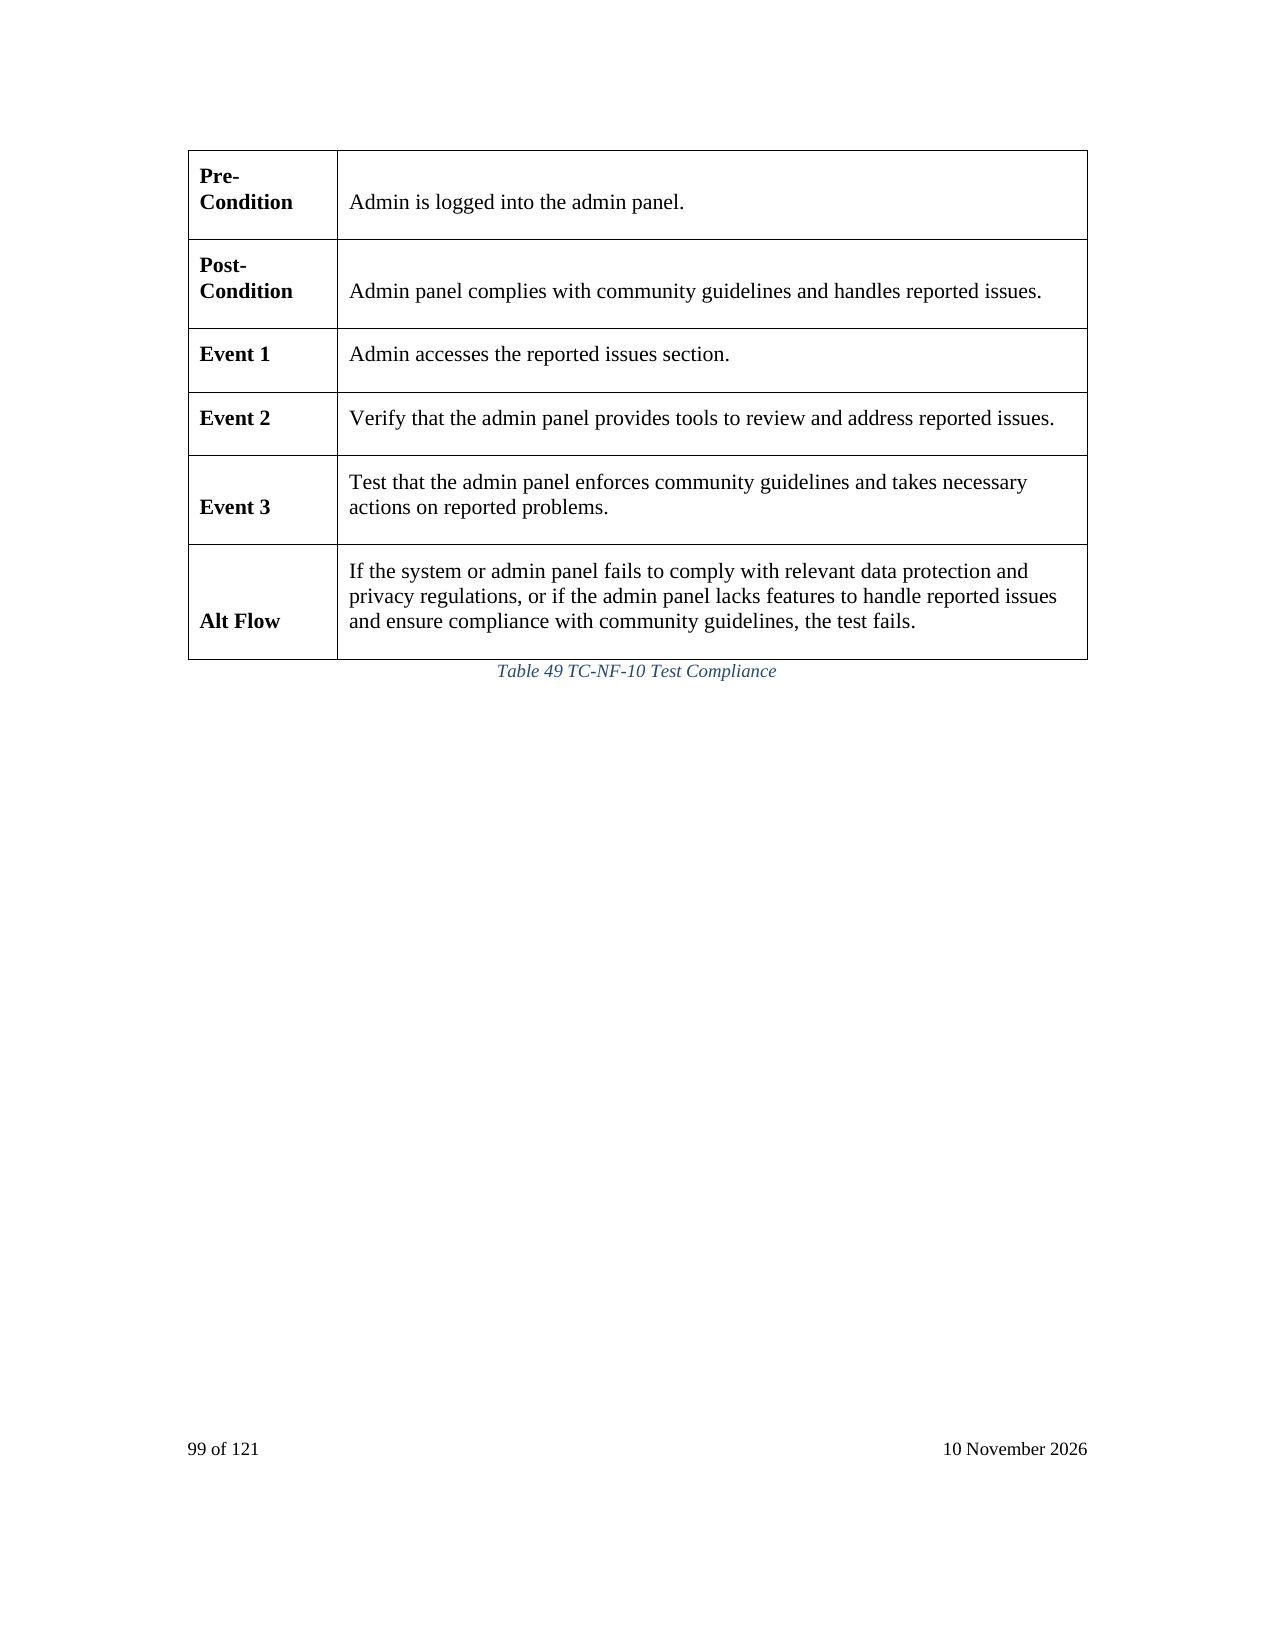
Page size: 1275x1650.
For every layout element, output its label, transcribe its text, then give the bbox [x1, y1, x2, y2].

table_cell Event 2 [189, 393, 337, 455]
table_cell Verify that the admin panel provides tools to review and address reported issues. [338, 393, 1087, 455]
table_cell Post-Condition [189, 240, 337, 328]
table_cell Alt Flow [189, 545, 337, 658]
text Table 49 TC-NF-10 Test Compliance [187, 660, 1087, 681]
table_cell If the system or admin panel fails to comply with relevant data protection and privacy regulations, or if the admin panel lacks features to handle reported issues and ensure compliance with community guidelines, the test fails. [338, 545, 1087, 658]
table_cell Admin is logged into the admin panel. [338, 151, 1087, 239]
table_cell Admin panel complies with community guidelines and handles reported issues. [338, 240, 1087, 328]
table_cell Test that the admin panel enforces community guidelines and takes necessary actions on reported problems. [338, 456, 1087, 544]
table_cell Pre-Condition [189, 151, 337, 239]
table_cell Event 3 [189, 456, 337, 544]
table_cell Admin accesses the reported issues section. [338, 329, 1087, 392]
table_cell Event 1 [189, 329, 337, 392]
